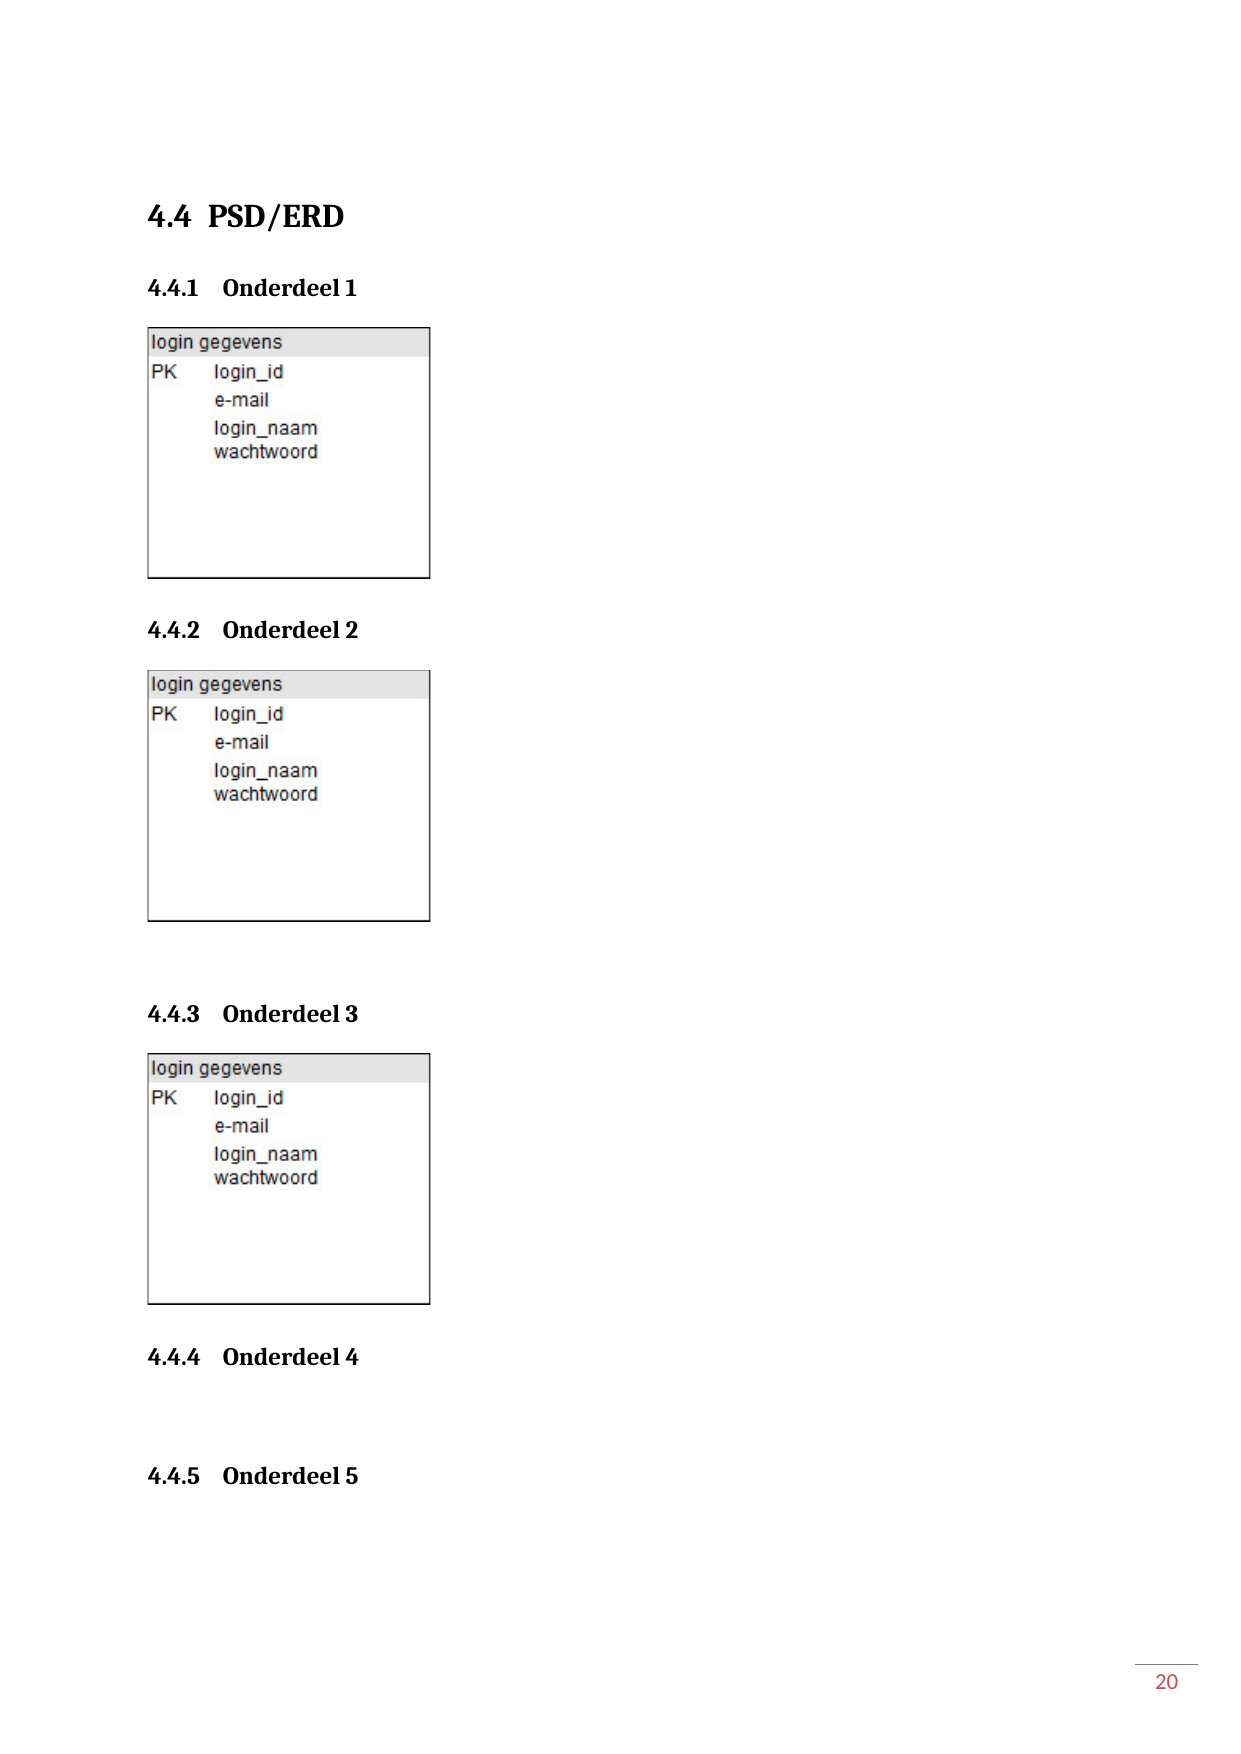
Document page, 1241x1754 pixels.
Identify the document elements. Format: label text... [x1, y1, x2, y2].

subtitle Onderdeel 4 [148, 1342, 1093, 1371]
picture [147, 670, 431, 922]
subtitle Onderdeel 3 [148, 999, 1093, 1028]
subtitle PSD/ERD [148, 198, 1093, 236]
picture [147, 327, 431, 579]
picture [147, 1053, 431, 1305]
subtitle Onderdeel 5 [148, 1462, 1093, 1490]
subtitle Onderdeel 1 [148, 273, 1093, 302]
subtitle Onderdeel 2 [148, 616, 1093, 645]
